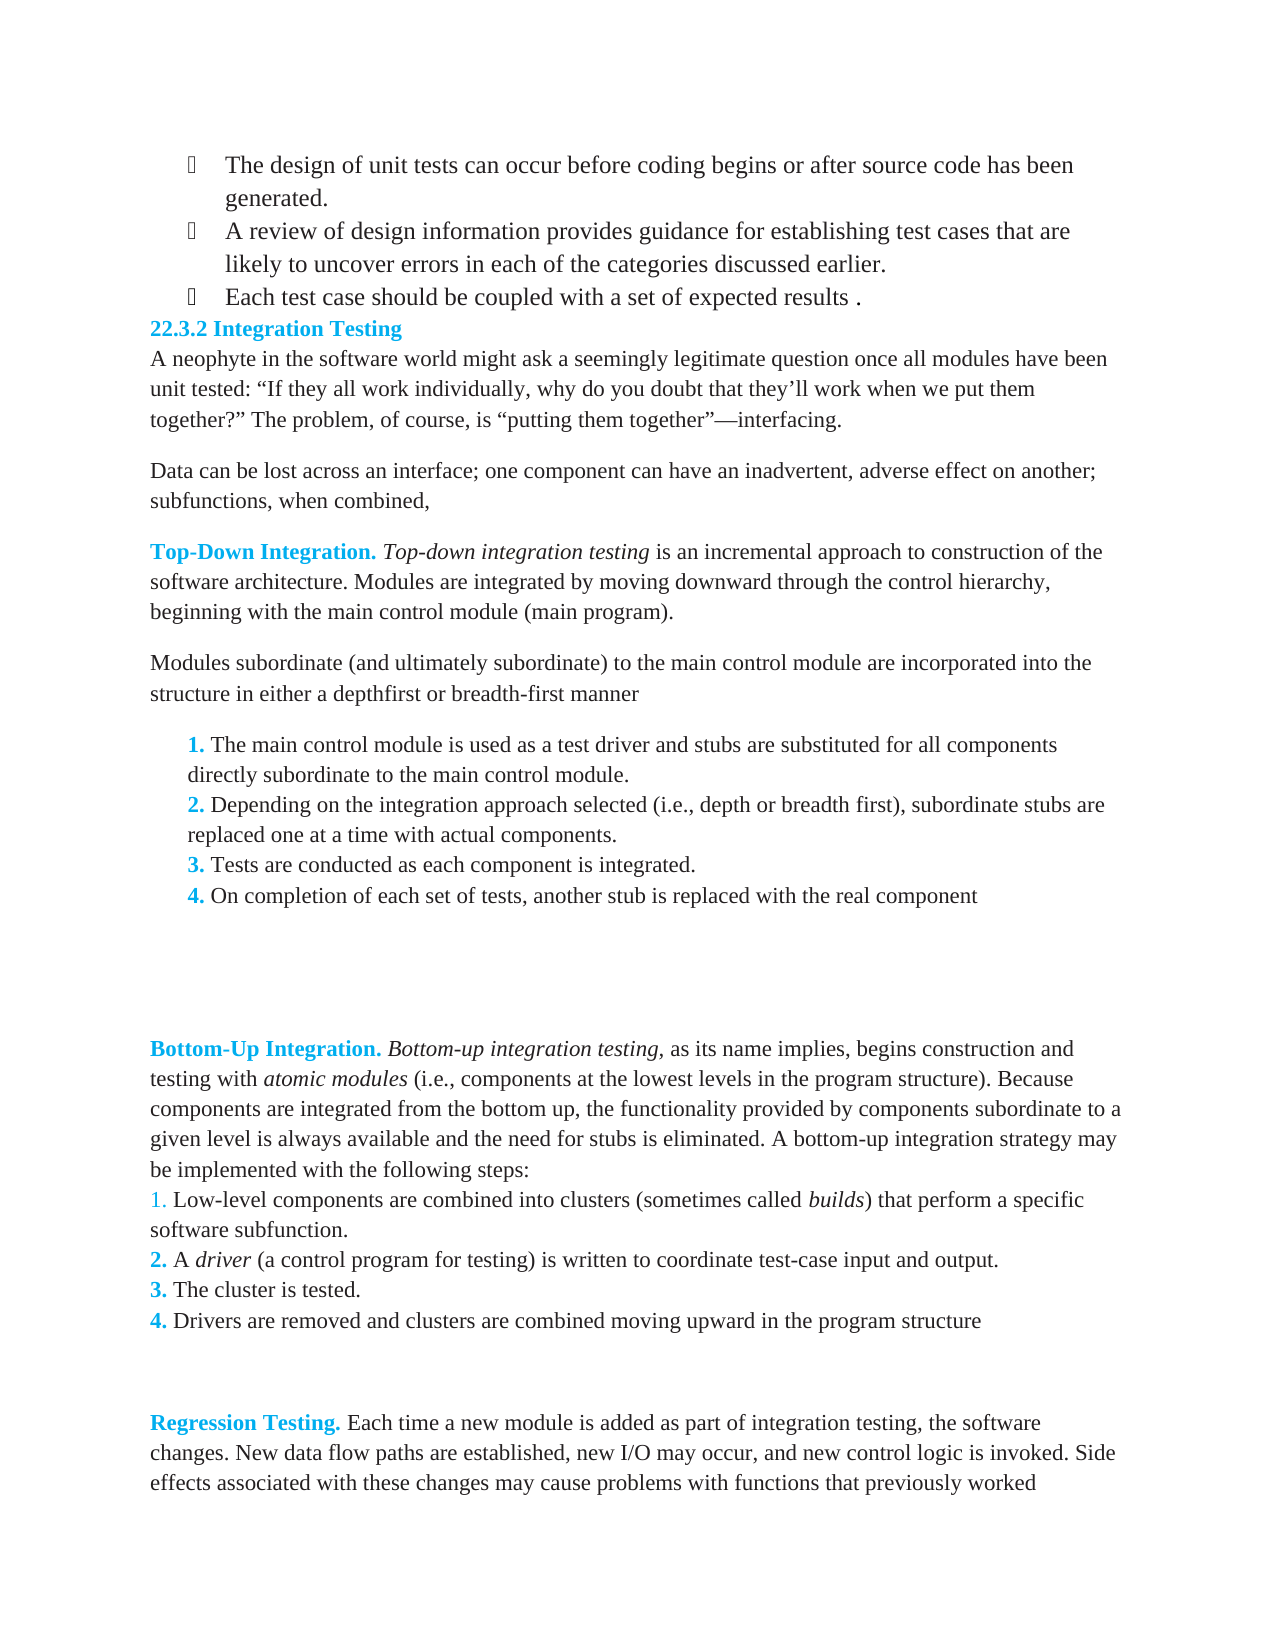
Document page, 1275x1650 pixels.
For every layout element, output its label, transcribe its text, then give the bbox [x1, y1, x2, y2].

text 22.3.2 Integration Testing A neophyte in the software world might ask a seemingly legitimate question once all modules have been unit tested: “If they all work individually, why do you doubt that they’ll work when we put them together?” The problem, of course, is “putting them together”—interfacing. [150, 315, 1125, 432]
list The design of unit tests can occur before coding begins or after source code has been generated. [187, 150, 1125, 212]
text Modules subordinate (and ultimately subordinate) to the main control module are incorporated into the structure in either a depthfirst or breadth-first manner [150, 649, 1125, 706]
text Top-Down Integration. Top-down integration testing is an incremental approach to construction of the software architecture. Modules are integrated by moving downward through the control hierarchy, beginning with the main control module (main program). [150, 538, 1125, 625]
text 1. The main control module is used as a test driver and stubs are substituted for all components directly subordinate to the main control module. 2. Depending on the integration approach selected (i.e., depth or breadth first), subordinate stubs are replaced one at a time with actual components. 3. Tests are conducted as each component is integrated. 4. On completion of each set of tests, another stub is replaced with the real component [187, 731, 1125, 908]
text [150, 1409, 1125, 1496]
text Bottom-Up Integration. Bottom-up integration testing, as its name implies, begins construction and testing with atomic modules (i.e., components at the lowest levels in the program structure). Because components are integrated from the bottom up, the functionality provided by components subordinate to a given level is always available and the need for stubs is eliminated. A bottom-up integration strategy may be implemented with the following steps: 1. Low-level components are combined into clusters (sometimes called builds) that perform a specific software subfunction. 2. A driver (a control program for testing) is written to coordinate test-case input and output. 3. The cluster is tested. 4. Drivers are removed and clusters are combined moving upward in the program structure [150, 1035, 1125, 1333]
list Each test case should be coupled with a set of expected results . [187, 282, 1125, 311]
text Data can be lost across an interface; one component can have an inadvertent, adverse effect on another; subfunctions, when combined, [150, 457, 1125, 513]
list A review of design information provides guidance for establishing test cases that are likely to uncover errors in each of the categories discussed earlier. [187, 216, 1125, 278]
